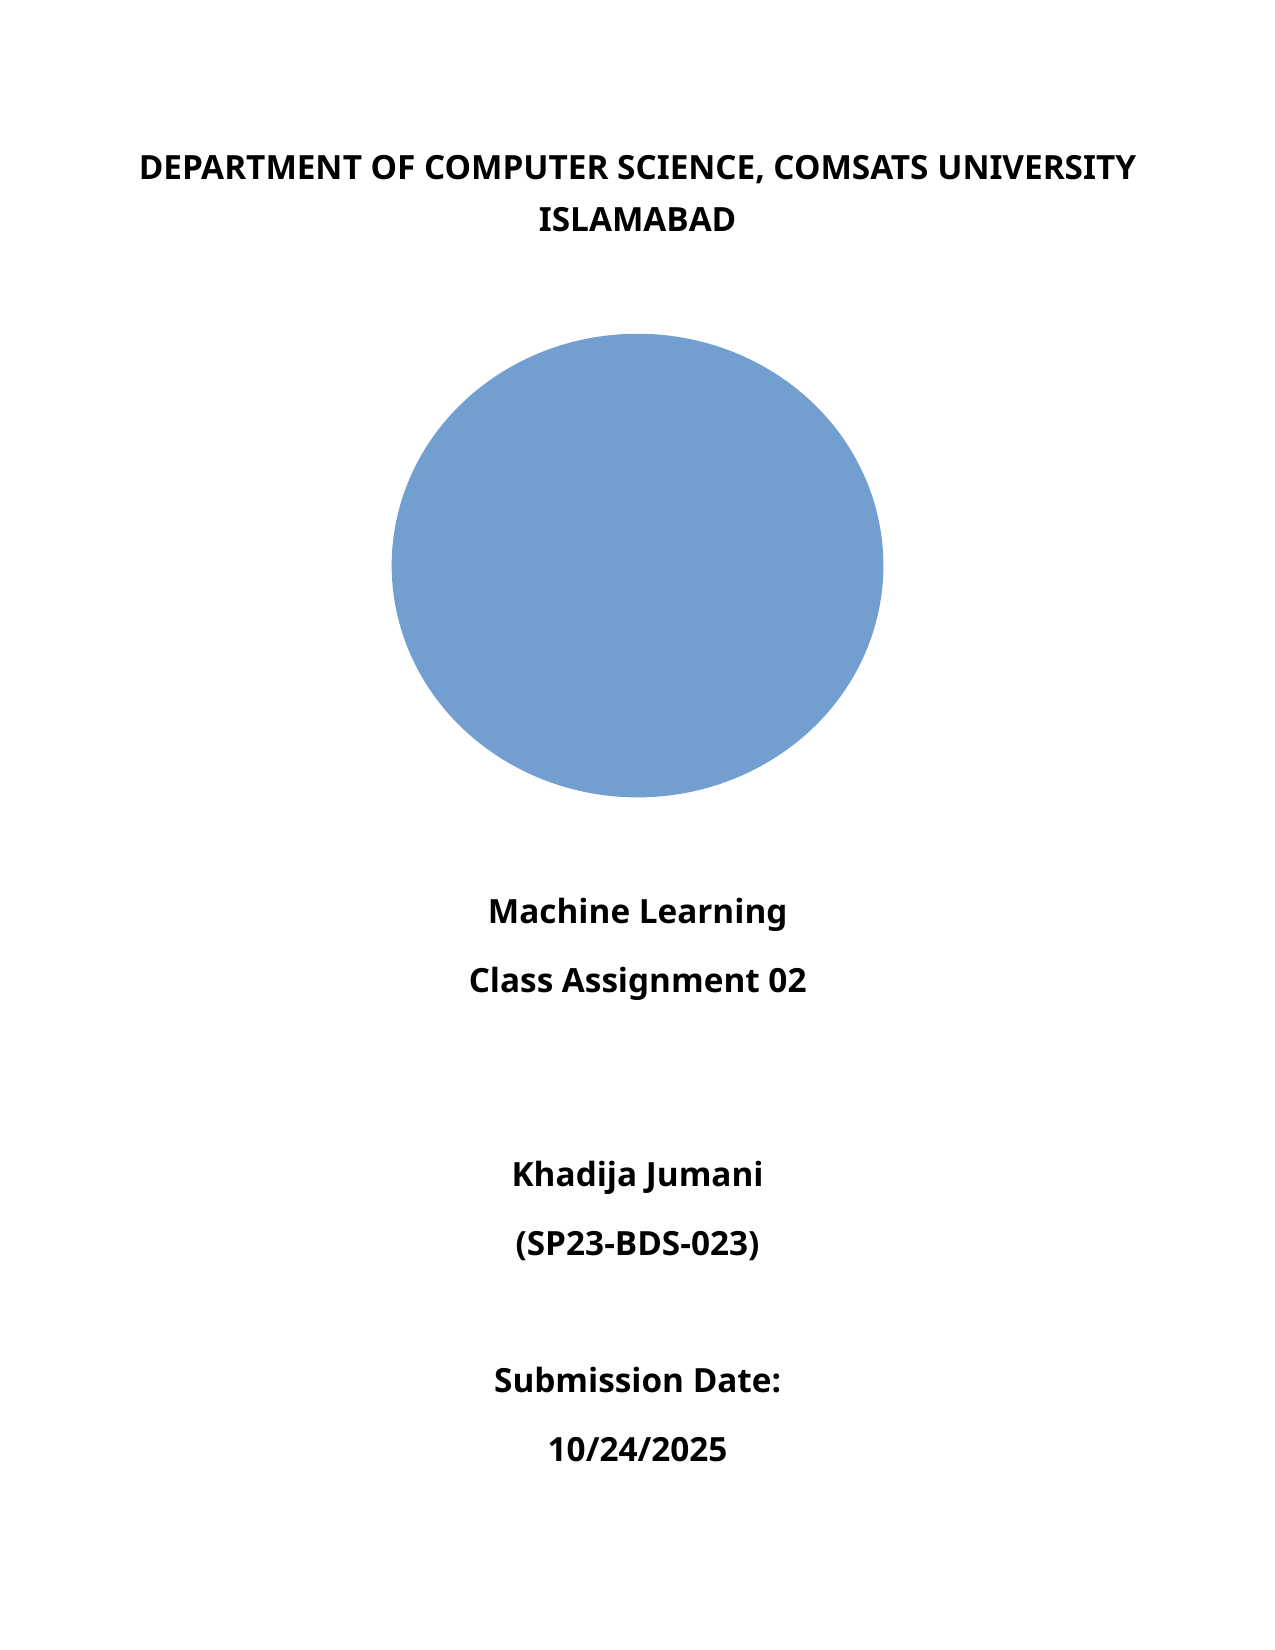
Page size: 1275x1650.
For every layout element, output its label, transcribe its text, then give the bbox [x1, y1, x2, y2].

text Machine Learning [75, 888, 1200, 933]
text Class Assignment 02 [75, 957, 1200, 1002]
text (SP23-BDS-023) [75, 1219, 1200, 1265]
text DEPARTMENT OF COMPUTER SCIENCE, COMSATS UNIVERSITY ISLAMABAD [75, 144, 1200, 241]
text Khadija Jumani [75, 1150, 1200, 1196]
text Submission Date: [75, 1357, 1200, 1402]
text 10/24/2025 [75, 1426, 1200, 1471]
